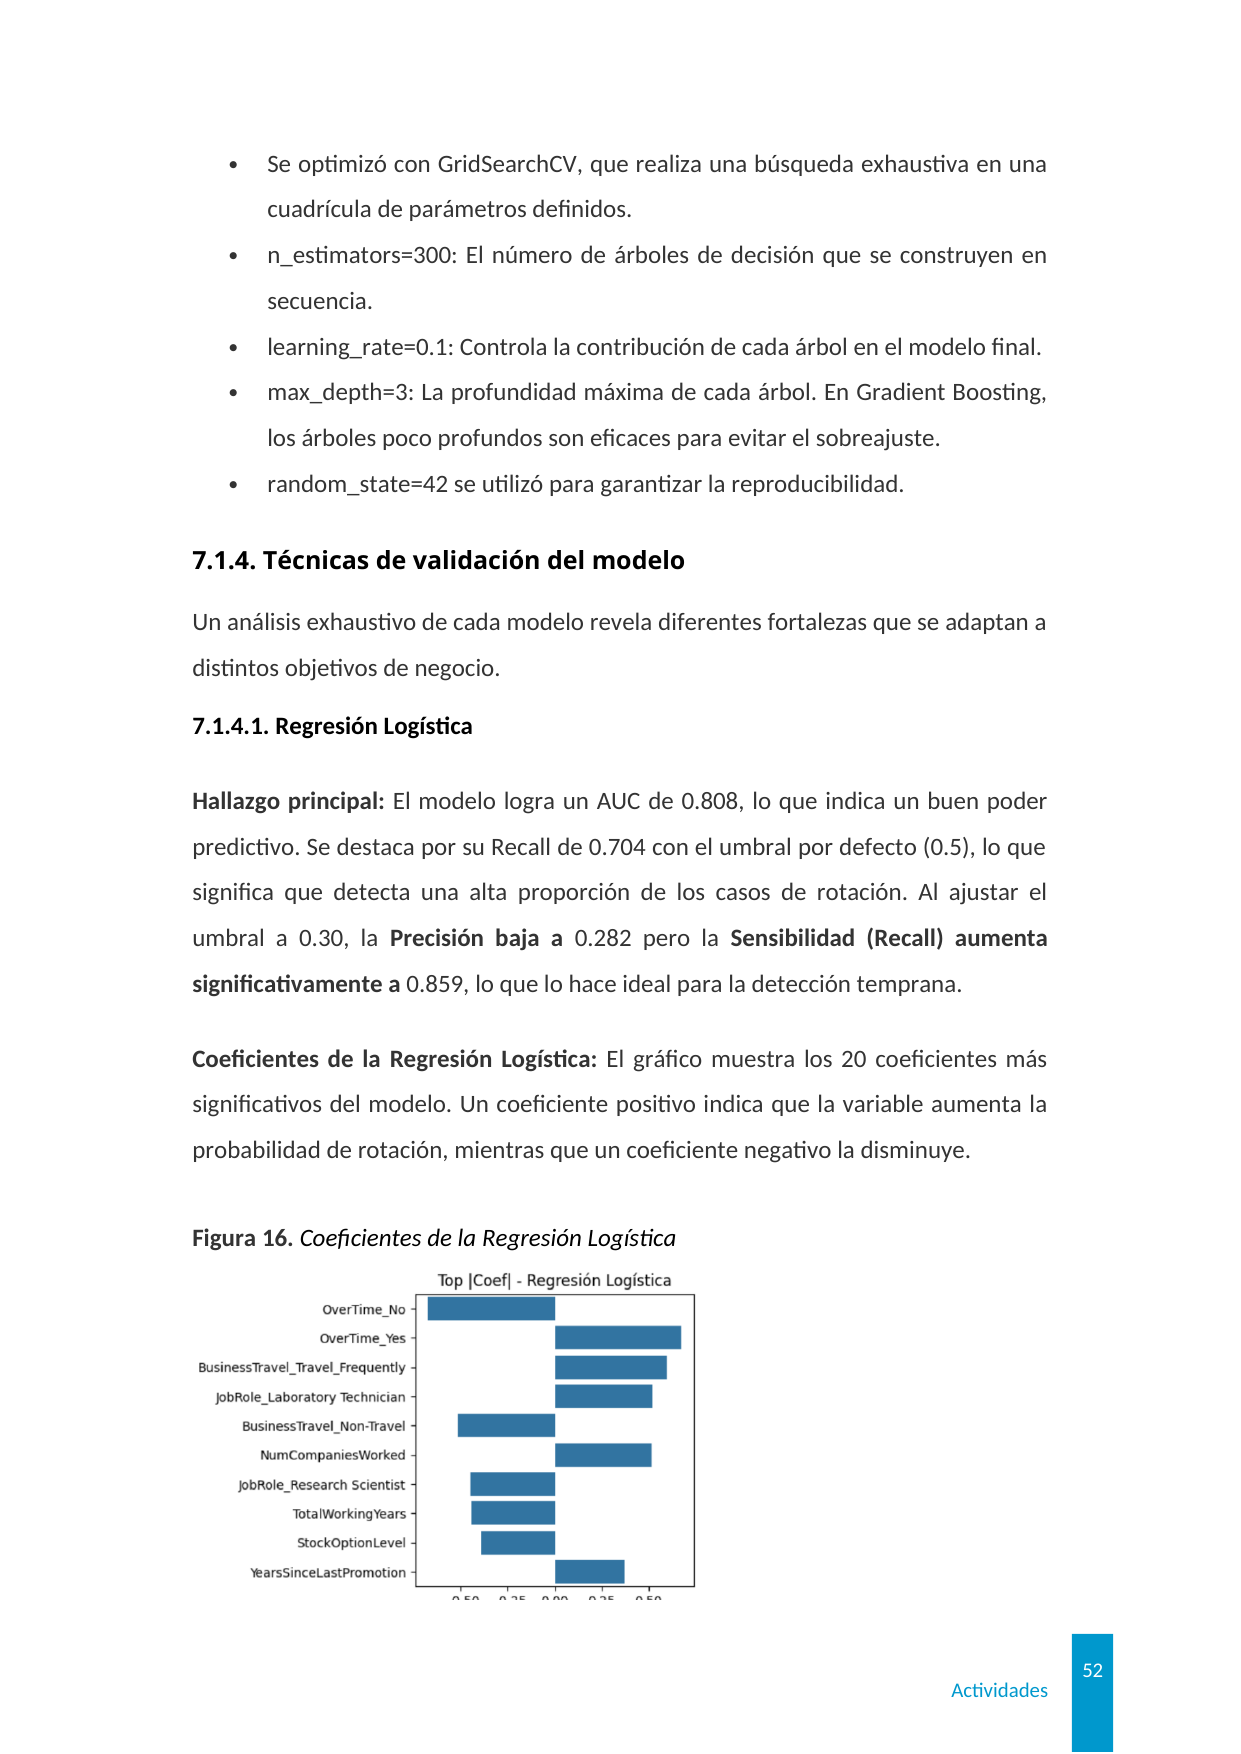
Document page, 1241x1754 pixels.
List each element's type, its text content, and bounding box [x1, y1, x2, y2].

list max_depth=3: La profundidad máxima de cada árbol. En Gradient Boosting, los árboles poco profundos son eficaces para evitar el sobreajuste. [229, 376, 1048, 453]
list learning_rate=0.1: Controla la contribución de cada árbol en el modelo final. [229, 331, 1048, 361]
subtitle 7.1.4.1. Regresión Logística [192, 710, 1048, 741]
list Se optimizó con GridSearchCV, que realiza una búsqueda exhaustiva en una cuadrícula de parámetros definidos. [229, 148, 1048, 224]
list random_state=42 se utilizó para garantizar la reproducibilidad. [229, 468, 1048, 498]
text Coeficientes de la Regresión Logística: El gráfico muestra los 20 coeficientes más significativos del modelo. Un coeficiente positivo indica que la variable aumenta la probabilidad de rotación, mientras que un coeficiente negativo la disminuye. [192, 1043, 1048, 1165]
list n_estimators=300: El número de árboles de decisión que se construyen en secuencia. [229, 239, 1048, 315]
text Hallazgo principal: El modelo logra un AUC de 0.808, lo que indica un buen poder predictivo. Se destaca por su Recall de 0.704 con el umbral por defecto (0.5), lo que significa que detecta una alta proporción de los casos de rotación. Al ajustar el umbral a 0.30, la Precisión baja a 0.282 pero la Sensibilidad (Recall) aumenta significativamente a 0.859, lo que lo hace ideal para la detección temprana. [192, 785, 1048, 998]
text Figura 16. Coeficientes de la Regresión Logística [192, 1222, 1048, 1253]
text Un análisis exhaustivo de cada modelo revela diferentes fortalezas que se adaptan a distintos objetivos de negocio. [192, 606, 1048, 682]
subtitle 7.1.4. Técnicas de validación del modelo [192, 543, 1048, 577]
picture [195, 1413, 754, 1599]
